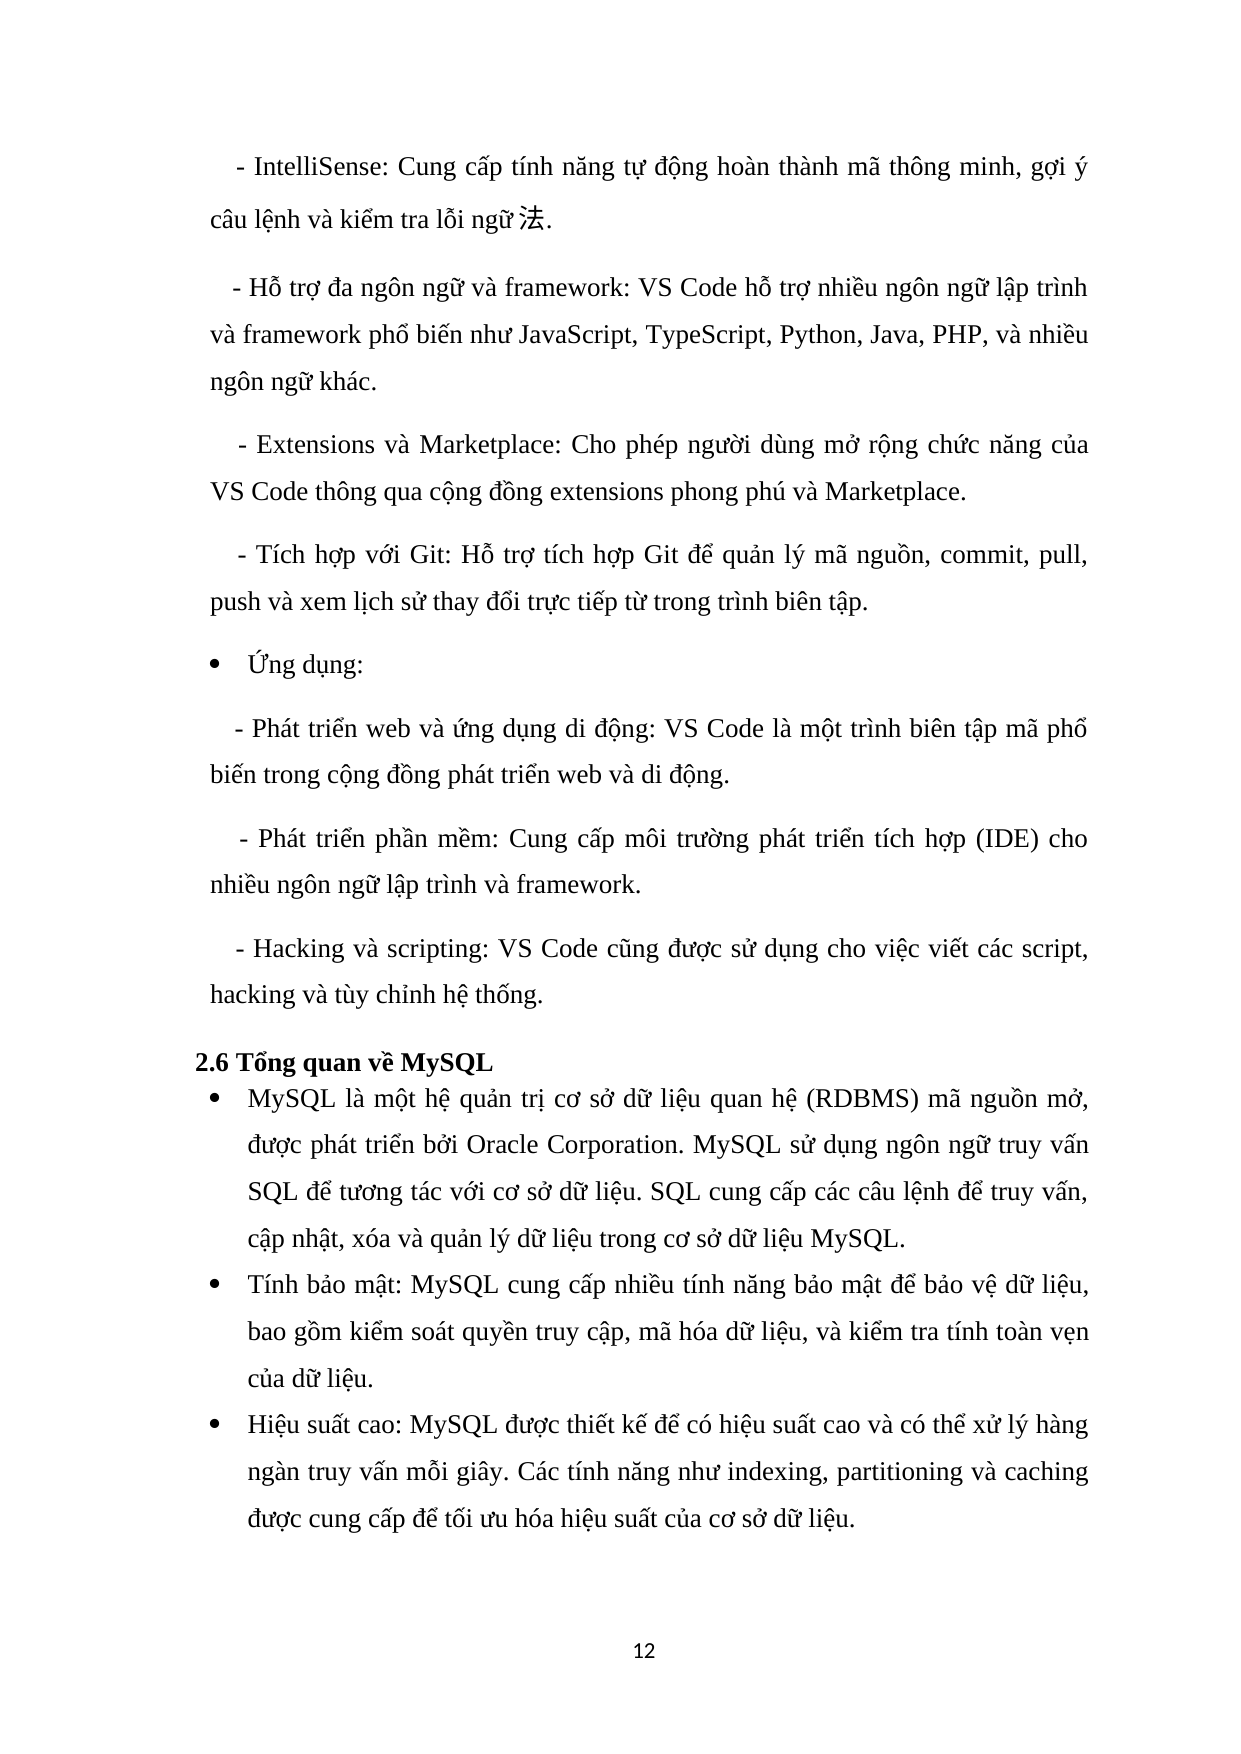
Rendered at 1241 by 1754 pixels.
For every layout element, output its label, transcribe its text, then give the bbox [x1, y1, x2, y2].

text - IntelliSense: Cung cấp tính năng tự động hoàn thành mã thông minh, gợi ý câu lệnh và kiểm tra lỗi ngữ法. [210, 150, 1090, 236]
list Ứng dụng: [210, 648, 1090, 679]
text - Extensions và Marketplace: Cho phép người dùng mở rộng chức năng của VS Code thông qua cộng đồng extensions phong phú và Marketplace. [210, 428, 1090, 506]
text - Phát triển web và ứng dụng di động: VS Code là một trình biên tập mã phổ biến trong cộng đồng phát triển web và di động. [210, 712, 1090, 789]
list MySQL là một hệ quản trị cơ sở dữ liệu quan hệ (RDBMS) mã nguồn mở, được phát triển bởi Oracle Corporation. MySQL sử dụng ngôn ngữ truy vấn SQL để tương tác với cơ sở dữ liệu. SQL cung cấp các câu lệnh để truy vấn, cập nhật, xóa và quản lý dữ liệu trong cơ sở dữ liệu MySQL. [210, 1082, 1090, 1253]
list Hiệu suất cao: MySQL được thiết kế để có hiệu suất cao và có thể xử lý hàng ngàn truy vấn mỗi giây. Các tính năng như indexing, partitioning và caching được cung cấp để tối ưu hóa hiệu suất của cơ sở dữ liệu. [210, 1408, 1090, 1533]
text - Tích hợp với Git: Hỗ trợ tích hợp Git để quản lý mã nguồn, commit, pull, push và xem lịch sử thay đổi trực tiếp từ trong trình biên tập. [210, 538, 1090, 616]
list Tính bảo mật: MySQL cung cấp nhiều tính năng bảo mật để bảo vệ dữ liệu, bao gồm kiểm soát quyền truy cập, mã hóa dữ liệu, và kiểm tra tính toàn vẹn của dữ liệu. [210, 1268, 1090, 1393]
subtitle 2.6 Tổng quan về MySQL [195, 1046, 1090, 1077]
text - Hacking và scripting: VS Code cũng được sử dụng cho việc viết các script, hacking và tùy chỉnh hệ thống. [210, 932, 1090, 1009]
text - Phát triển phần mềm: Cung cấp môi trường phát triển tích hợp (IDE) cho nhiều ngôn ngữ lập trình và framework. [210, 822, 1090, 899]
text - Hỗ trợ đa ngôn ngữ và framework: VS Code hỗ trợ nhiều ngôn ngữ lập trình và framework phổ biến như JavaScript, TypeScript, Python, Java, PHP, và nhiều ngôn ngữ khác. [210, 272, 1090, 396]
